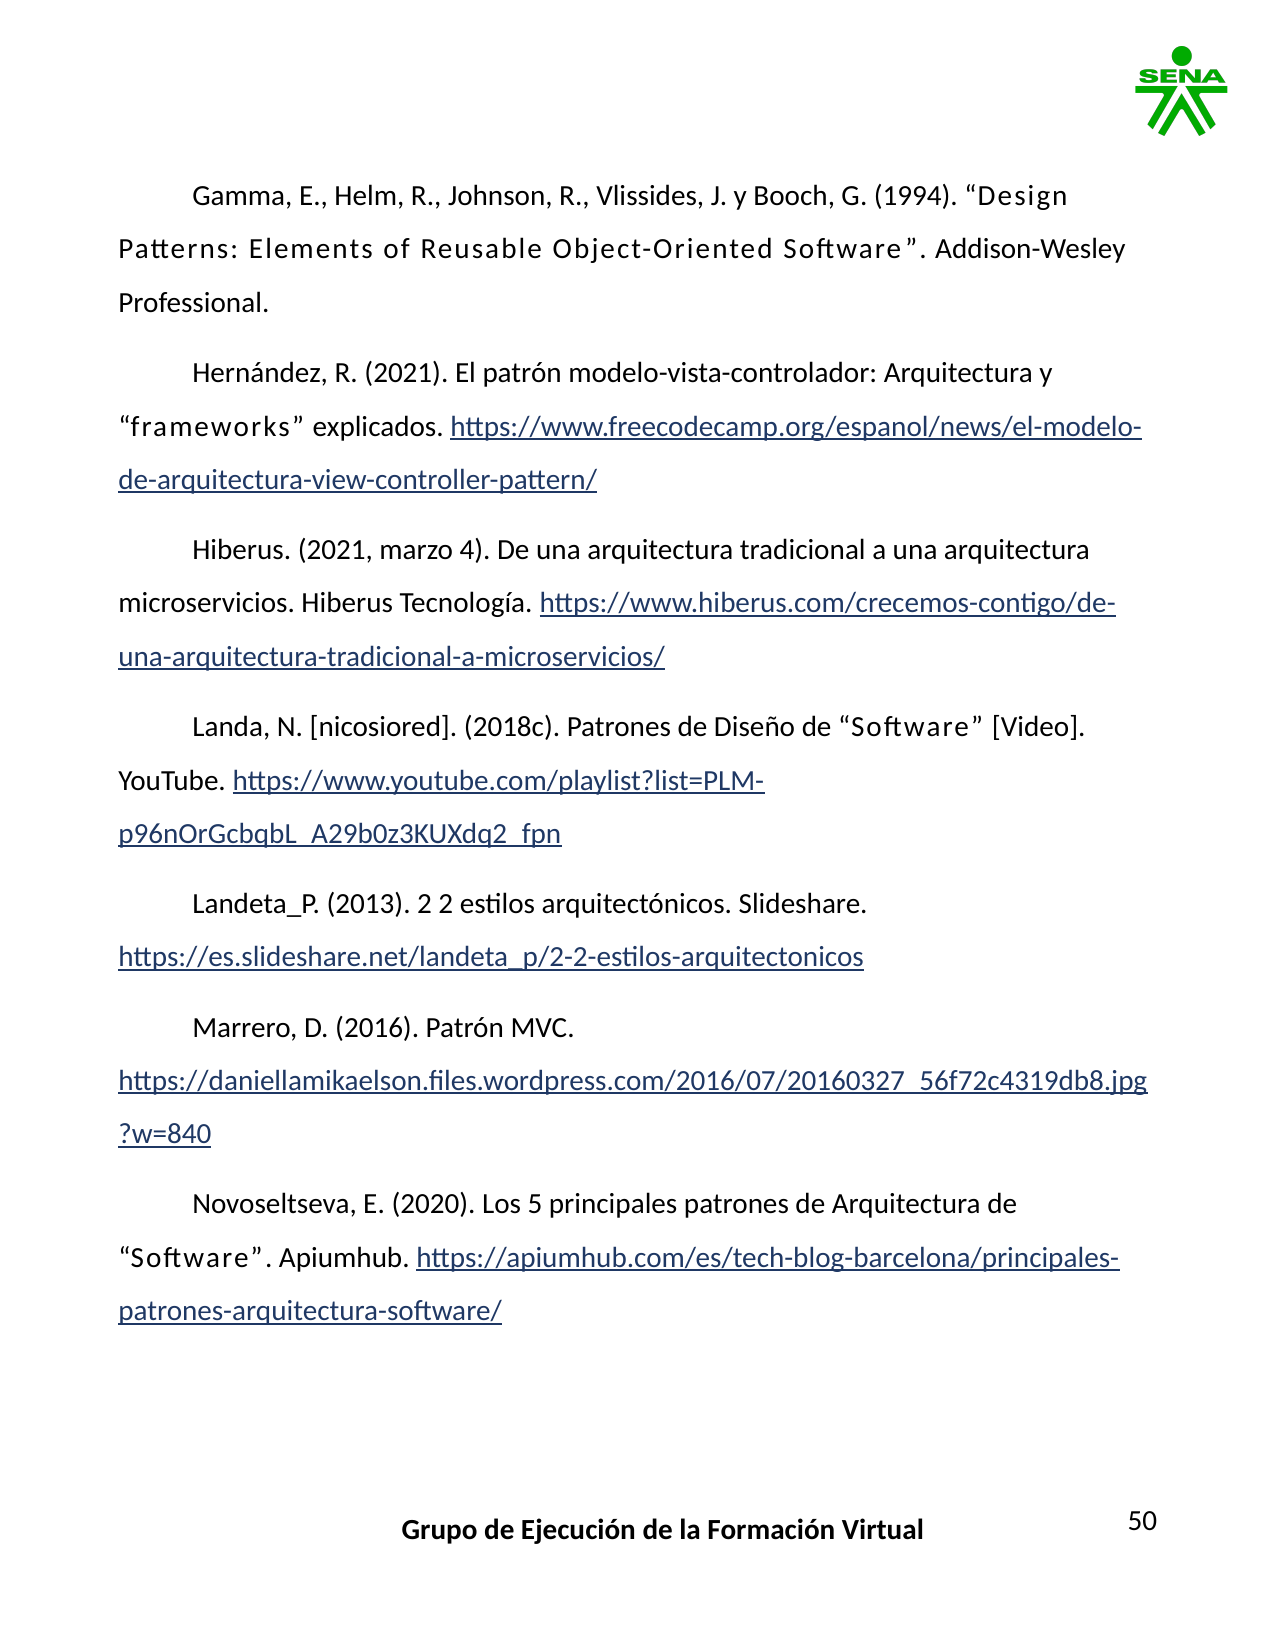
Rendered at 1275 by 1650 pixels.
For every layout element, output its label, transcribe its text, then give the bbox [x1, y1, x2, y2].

text Hiberus. (2021, marzo 4). De una arquitectura tradicional a una arquitectura microservicios. Hiberus Tecnología. https://www.hiberus.com/crecemos-contigo/de-una-arquitectura-tradicional-a-microservicios/ [118, 531, 1157, 674]
text Landa, N. [nicosiored]. (2018c). Patrones de Diseño de “Software” [Video]. YouTube. https://www.youtube.com/playlist?list=PLM-p96nOrGcbqbL_A29b0z3KUXdq2_fpn [118, 708, 1157, 851]
picture [1135, 46, 1228, 136]
text Novoseltseva, E. (2020). Los 5 principales patrones de Arquitectura de “Software”. Apiumhub. https://apiumhub.com/es/tech-blog-barcelona/principales-patrones-arquitectura-software/ [118, 1186, 1157, 1328]
text Landeta_P. (2013). 2 2 estilos arquitectónicos. Slideshare. https://es.slideshare.net/landeta_p/2-2-estilos-arquitectonicos [118, 885, 1157, 974]
text Marrero, D. (2016). Patrón MVC. https://daniellamikaelson.files.wordpress.com/2016/07/20160327_56f72c4319db8.jpg?w=840 [118, 1009, 1157, 1151]
text Hernández, R. (2021). El patrón modelo-vista-controlador: Arquitectura y “frameworks” explicados. https://www.freecodecamp.org/espanol/news/el-modelo-de-arquitectura-view-controller-pattern/ [118, 354, 1157, 497]
text Gamma, E., Helm, R., Johnson, R., Vlissides, J. y Booch, G. (1994). “Design Patterns: Elements of Reusable Object-Oriented Software”. Addison-Wesley Professional. [118, 177, 1157, 320]
